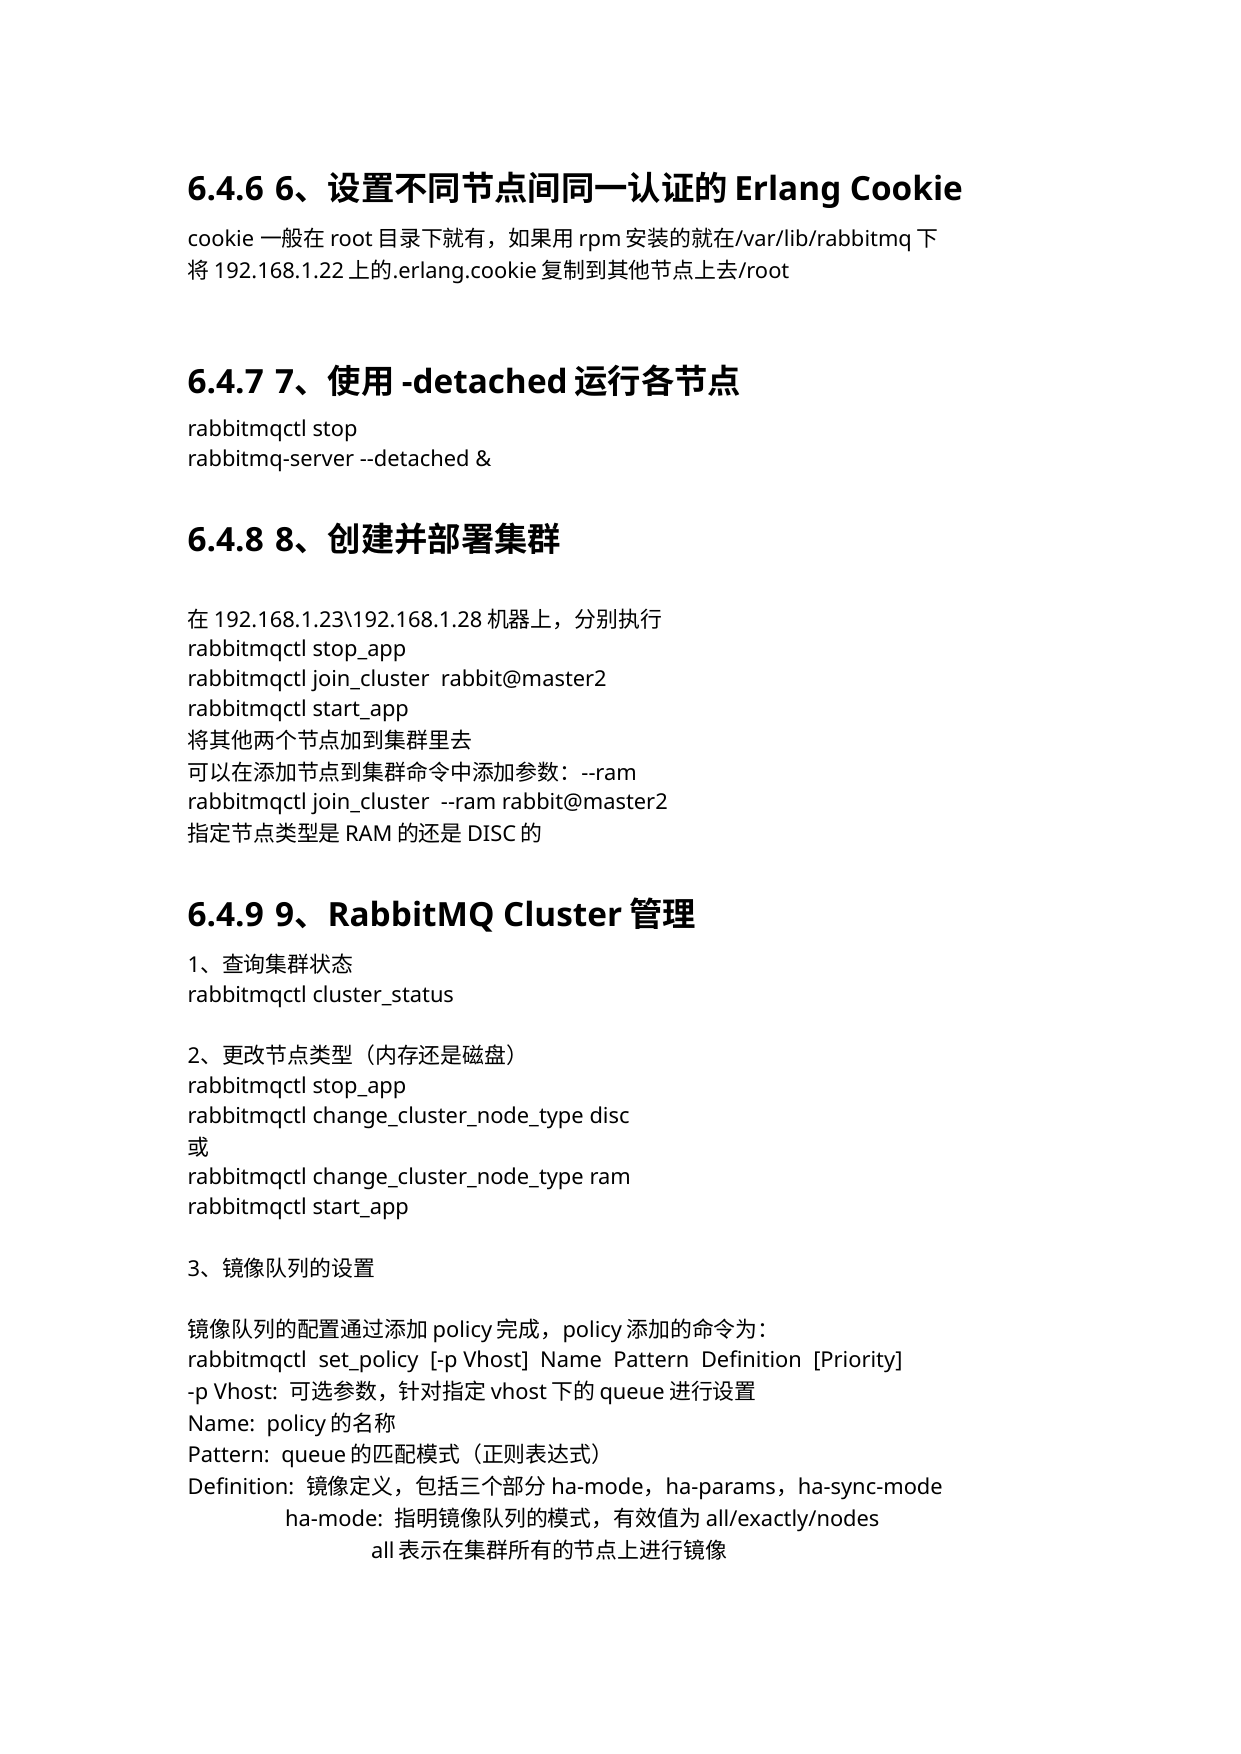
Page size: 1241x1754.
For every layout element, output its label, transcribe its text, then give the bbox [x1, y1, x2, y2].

subtitle 9、RabbitMQ Cluster管理 [187, 888, 1053, 936]
text rabbitmqctl stop_app [187, 633, 1053, 663]
text 2、更改节点类型（内存还是磁盘） [187, 1038, 1053, 1070]
text rabbitmqctl cluster_status [187, 979, 1053, 1008]
text rabbitmqctl join_cluster --ram rabbit@master2 [187, 786, 1053, 816]
text cookie 一般在root目录下就有，如果用rpm安装的就在/var/lib/rabbitmq下 [187, 221, 1053, 253]
text rabbitmqctl start_app [187, 693, 1053, 723]
text Name: policy的名称 [187, 1406, 1053, 1437]
text rabbitmqctl set_policy [-p Vhost] Name Pattern Definition [Priority] [187, 1344, 1053, 1374]
text rabbitmqctl stop_app rabbitmqctl change_cluster_node_type disc 或 rabbitmqctl change_cluster_node_type ram rabbitmqctl start_app [187, 1070, 1053, 1221]
subtitle 7、使用 -detached运行各节点 [187, 354, 1053, 403]
text rabbitmqctl join_cluster rabbit@master2 [187, 663, 1053, 693]
text -p Vhost: 可选参数，针对指定vhost下的queue进行设置 [187, 1374, 1053, 1406]
text 可以在添加节点到集群命令中添加参数：--ram [187, 754, 1053, 786]
text rabbitmq-server --detached & [187, 443, 1053, 473]
subtitle 8、创建并部署集群 [187, 513, 1053, 561]
text 1、查询集群状态 [187, 947, 1053, 979]
text 将其他两个节点加到集群里去 [187, 723, 1053, 754]
text Pattern: queue的匹配模式（正则表达式） [187, 1437, 1053, 1469]
text 指定节点类型是RAM的还是DISC的 [187, 816, 1053, 848]
text Definition: 镜像定义，包括三个部分 ha-mode，ha-params，ha-sync-mode [187, 1469, 1053, 1501]
text 3、镜像队列的设置 [187, 1251, 1053, 1282]
subtitle 6、设置不同节点间同一认证的Erlang Cookie [187, 162, 1053, 210]
text rabbitmqctl stop [187, 413, 1053, 443]
text 在192.168.1.23\192.168.1.28机器上，分别执行 [187, 602, 1053, 633]
text 镜像队列的配置通过添加policy完成，policy添加的命令为： [187, 1312, 1053, 1344]
text 将192.168.1.22上的.erlang.cookie复制到其他节点上去/root [187, 253, 1053, 284]
text all表示在集群所有的节点上进行镜像 [187, 1533, 1053, 1564]
text ha-mode: 指明镜像队列的模式，有效值为 all/exactly/nodes [187, 1501, 1053, 1533]
